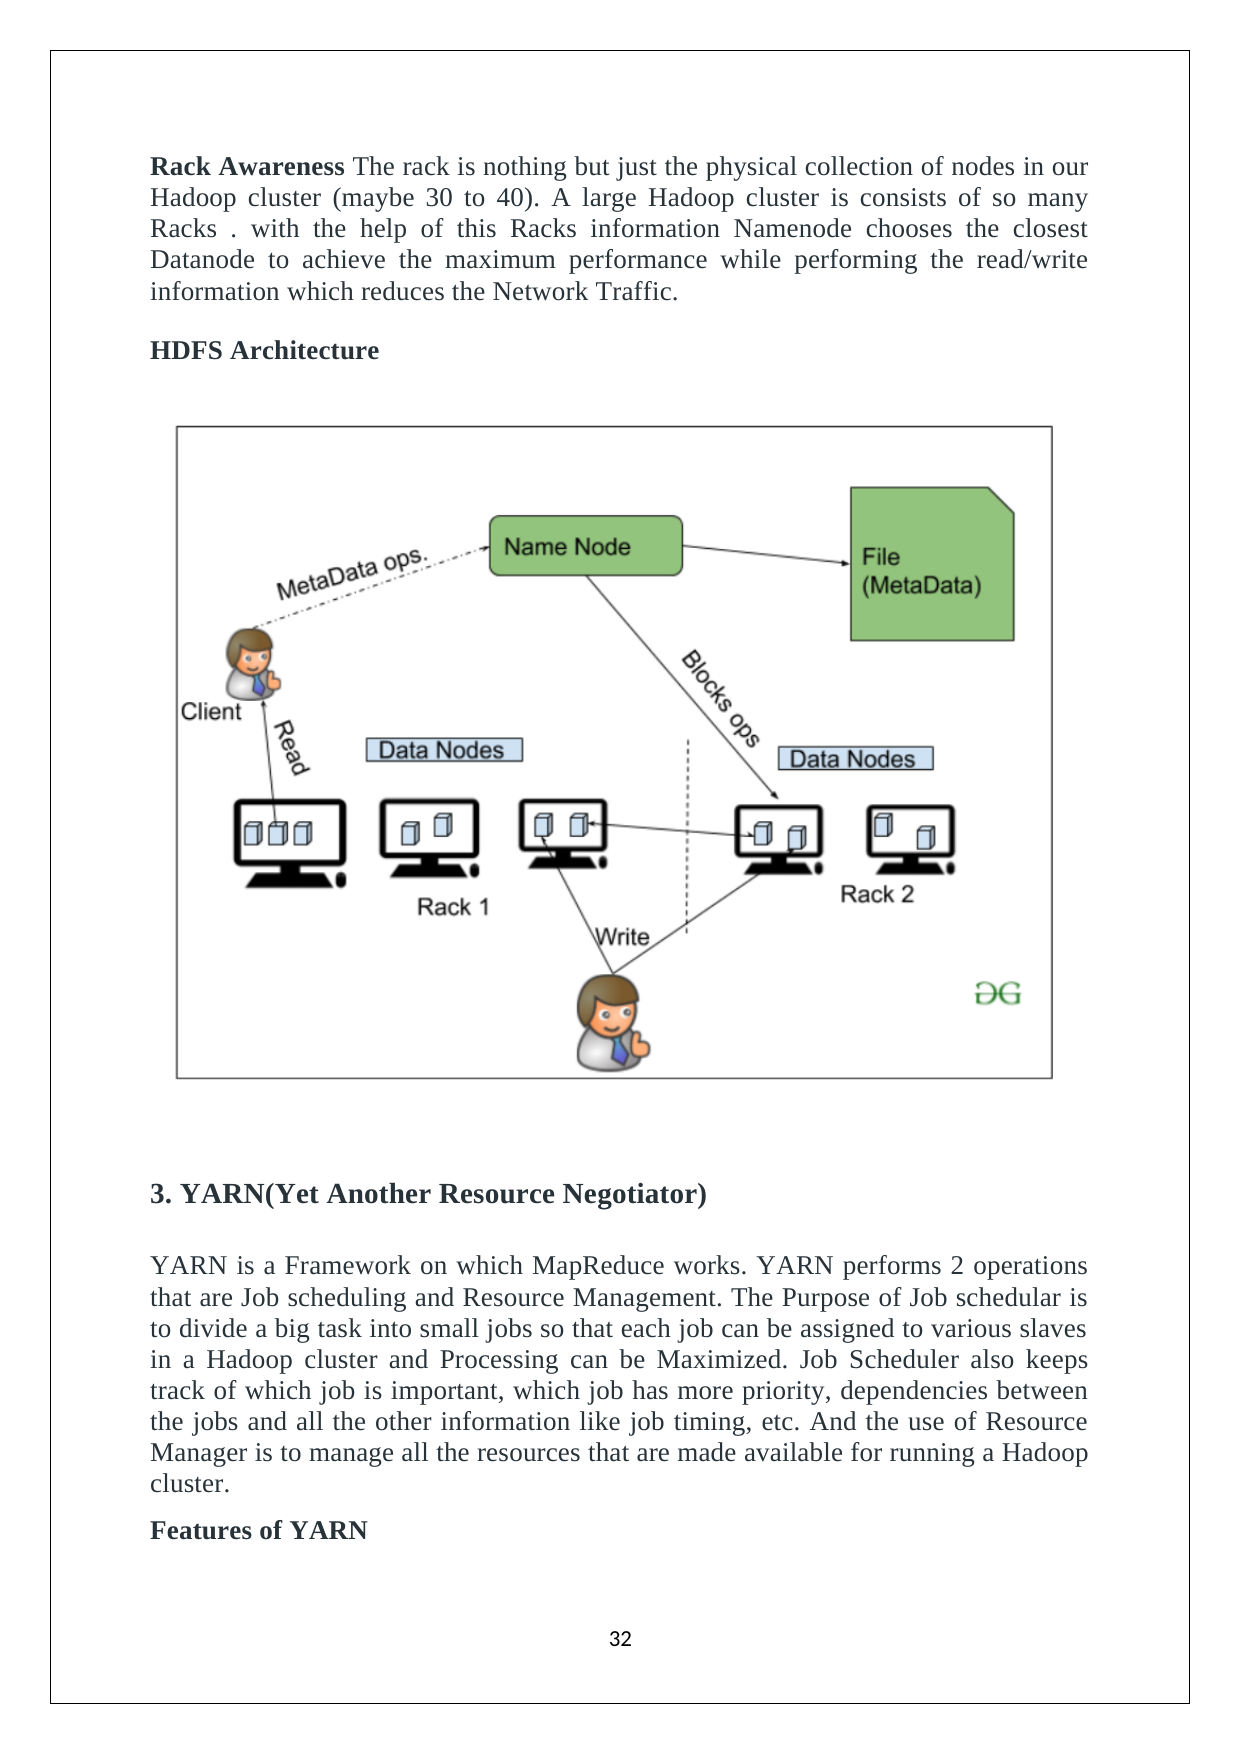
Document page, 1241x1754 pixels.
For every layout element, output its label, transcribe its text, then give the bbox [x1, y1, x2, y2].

text YARN is a Framework on which MapReduce works. YARN performs 2 operations that are Job scheduling and Resource Management. The Purpose of Job schedular is to divide a big task into small jobs so that each job can be assigned to various slaves in a Hadoop cluster and Processing can be Maximized. Job Scheduler also keeps track of which job is important, which job has more priority, dependencies between the jobs and all the other information like job timing, etc. And the use of Resource Manager is to manage all the resources that are made available for running a Hadoop cluster. [150, 1249, 1090, 1499]
picture [150, 412, 1091, 1092]
text Features of YARN [150, 1514, 1090, 1545]
text Rack Awareness The rack is nothing but just the physical collection of nodes in our Hadoop cluster (maybe 30 to 40). A large Hadoop cluster is consists of so many Racks . with the help of this Racks information Namenode chooses the closest Datanode to achieve the maximum performance while performing the read/write information which reduces the Network Traffic. [150, 150, 1090, 334]
text HDFS Architecture [150, 334, 1090, 366]
subtitle 3. YARN(Yet Another Resource Negotiator) [150, 1176, 1090, 1209]
